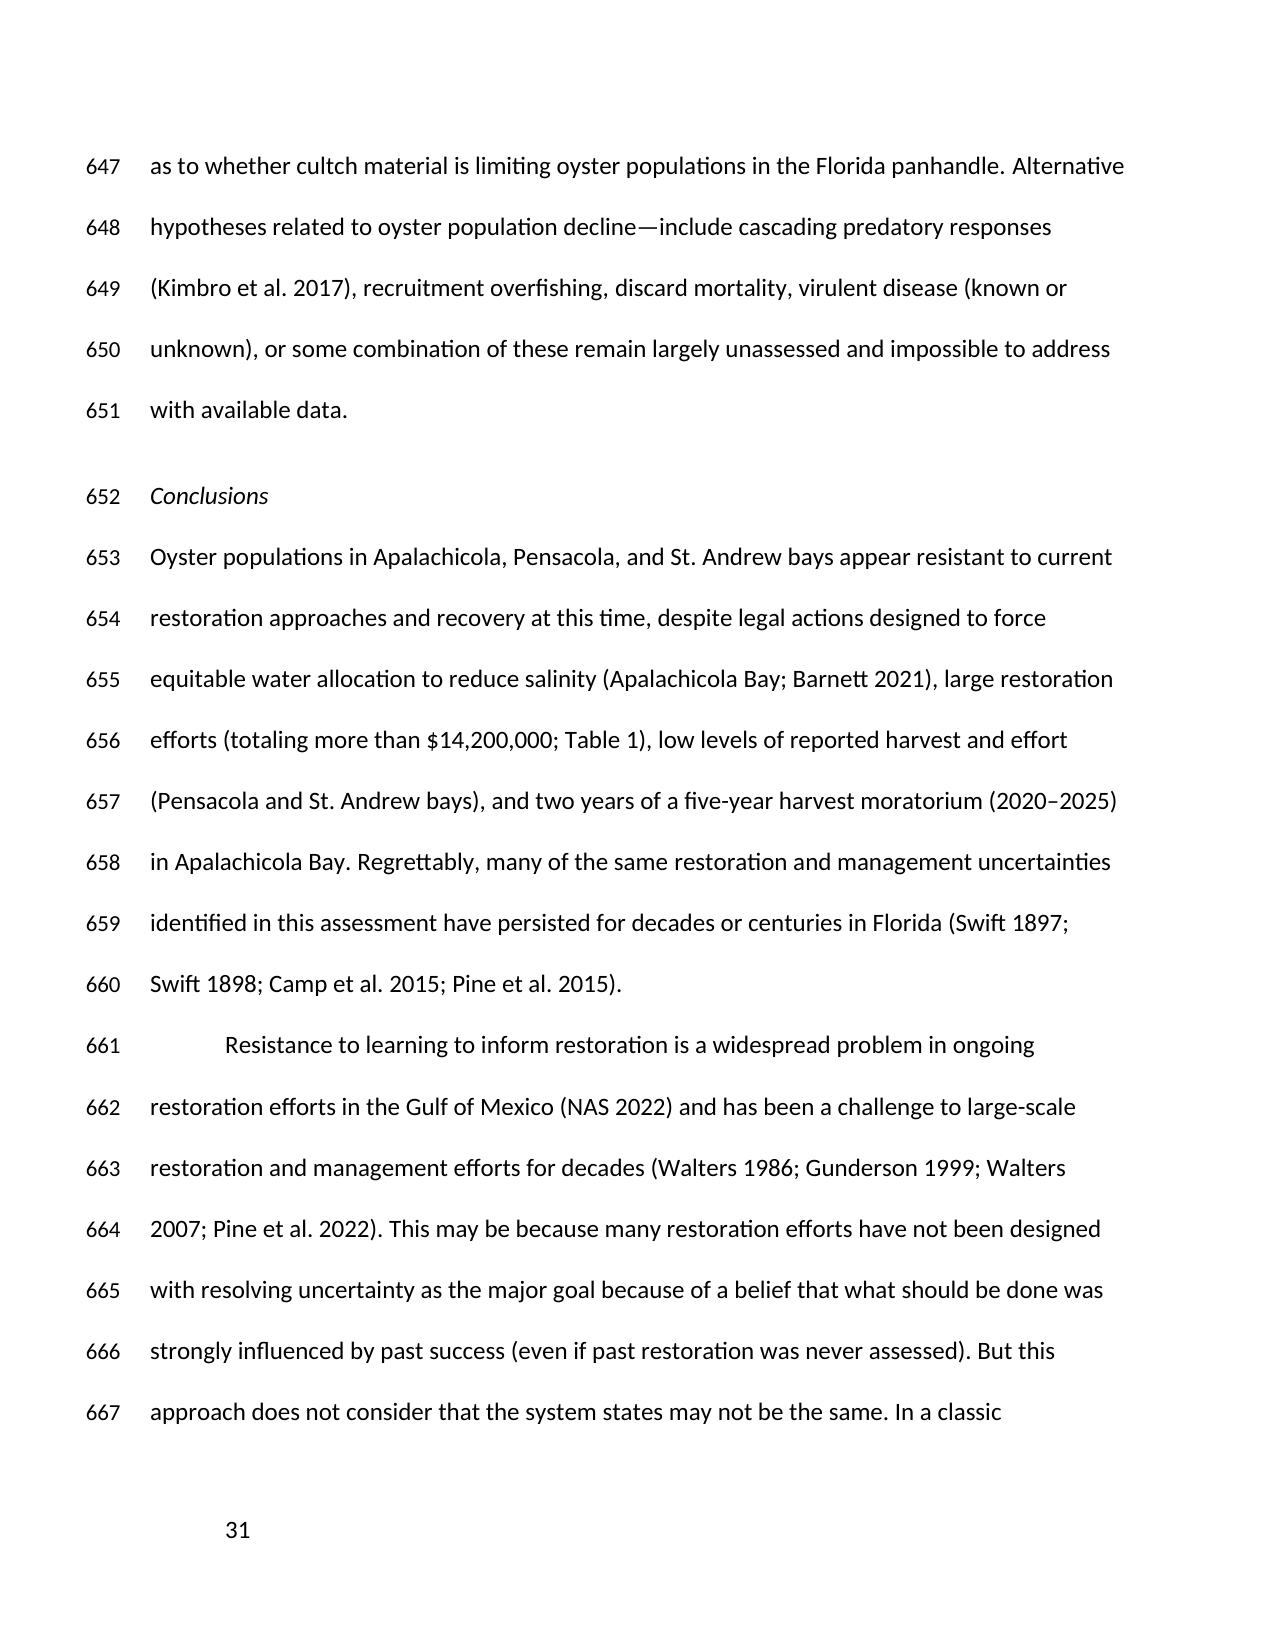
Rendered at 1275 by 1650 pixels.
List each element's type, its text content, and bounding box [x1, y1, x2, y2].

subtitle Conclusions [150, 480, 1125, 511]
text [150, 1029, 1125, 1426]
text Oyster populations in Apalachicola, Pensacola, and St. Andrew bays appear resistant to current restoration approaches and recovery at this time, despite legal actions designed to force equitable water allocation to reduce salinity (Apalachicola Bay; Barnett 2021), large restoration efforts (totaling more than $14,200,000; Table 1), low levels of reported harvest and effort (Pensacola and St. Andrew bays), and two years of a five-year harvest moratorium (2020–2025) in Apalachicola Bay. Regrettably, many of the same restoration and management uncertainties identified in this assessment have persisted for decades or centuries in Florida (Swift 1897; Swift 1898; Camp et al. 2015; Pine et al. 2015). [150, 541, 1125, 999]
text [150, 150, 1125, 425]
